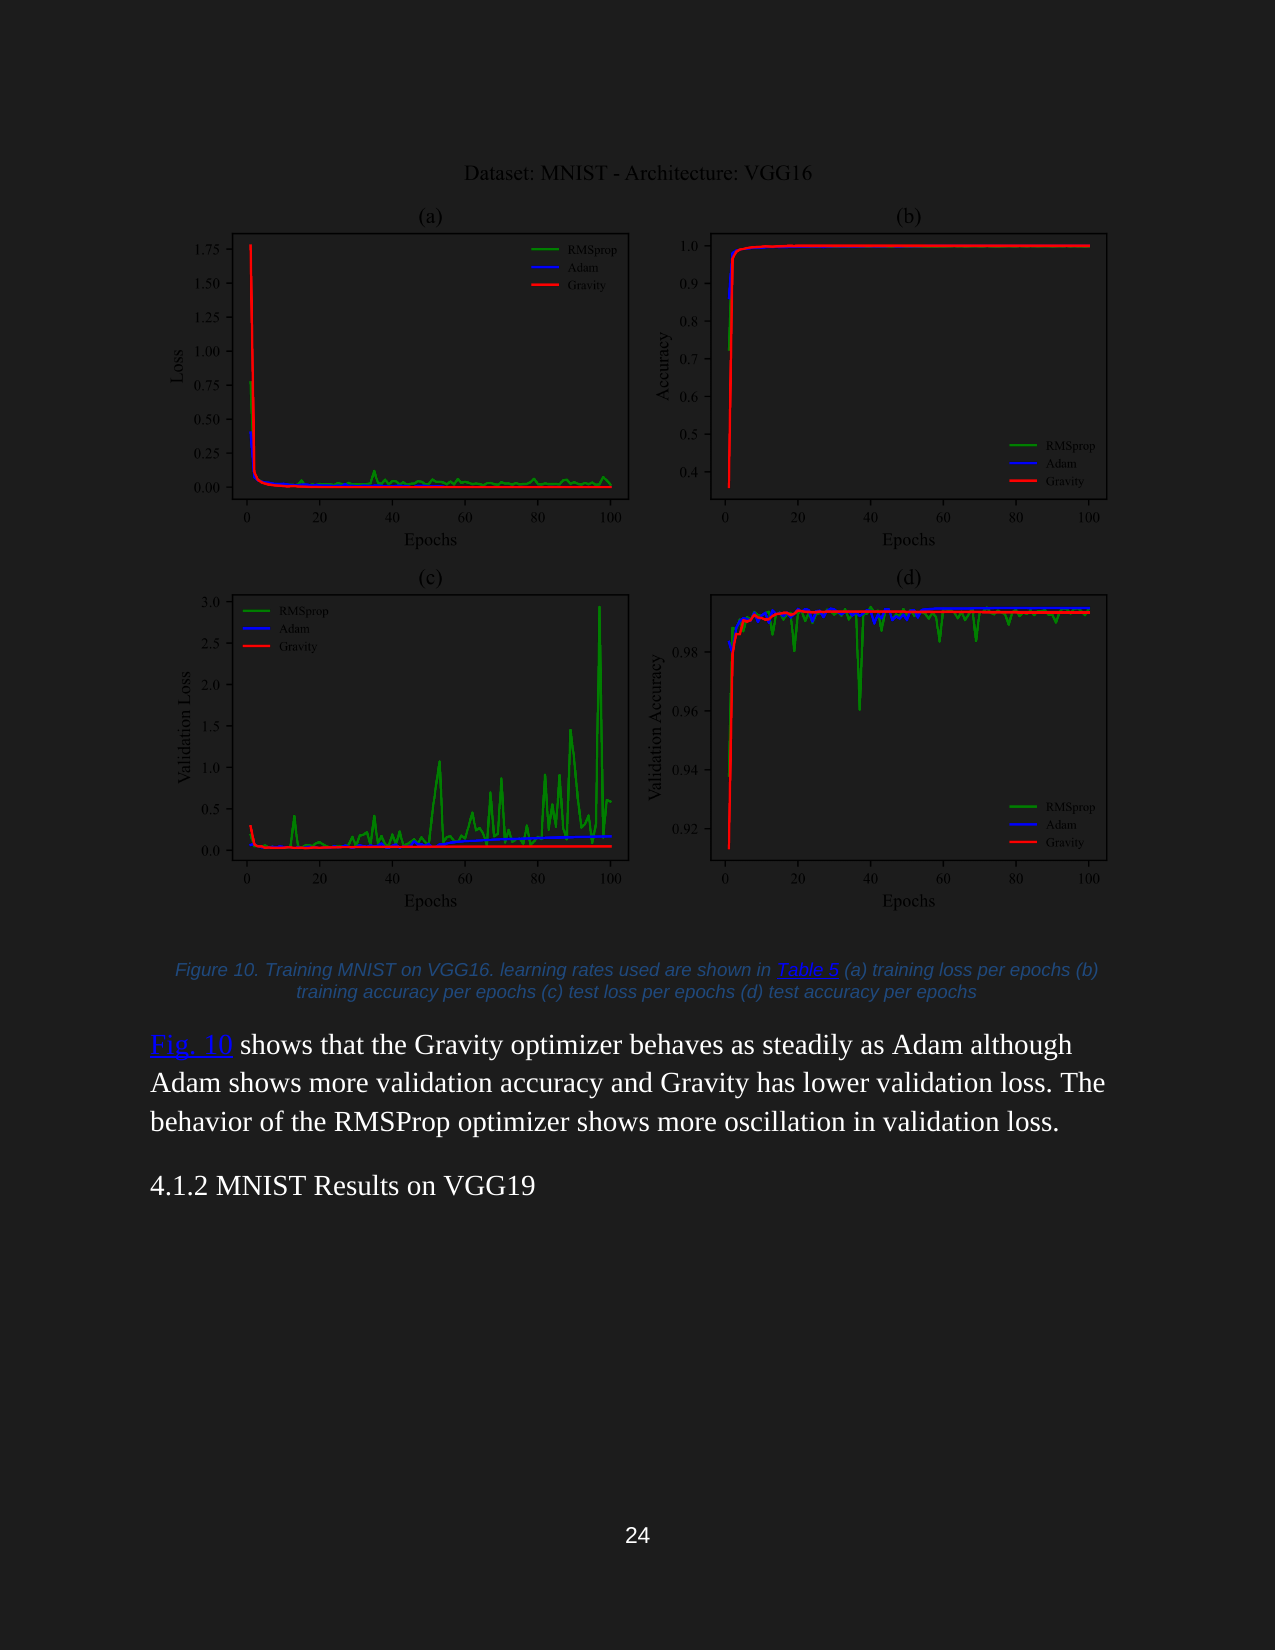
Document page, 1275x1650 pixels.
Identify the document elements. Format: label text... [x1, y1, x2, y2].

text Figure 10. Training MNIST on VGG16. learning rates used are shown in Table 5 (a) training loss per epochs (b) training accuracy per epochs (c) test loss per epochs (d) test accuracy per epochs [150, 959, 1125, 1002]
picture [150, 150, 1125, 930]
subtitle 4.1.2 MNIST Results on VGG19 [150, 1168, 1125, 1201]
text Fig. 10 shows that the Gravity optimizer behaves as steadily as Adam although Adam shows more validation accuracy and Gravity has lower validation loss. The behavior of the RMSProp optimizer shows more oscillation in validation loss. [150, 1027, 1125, 1138]
